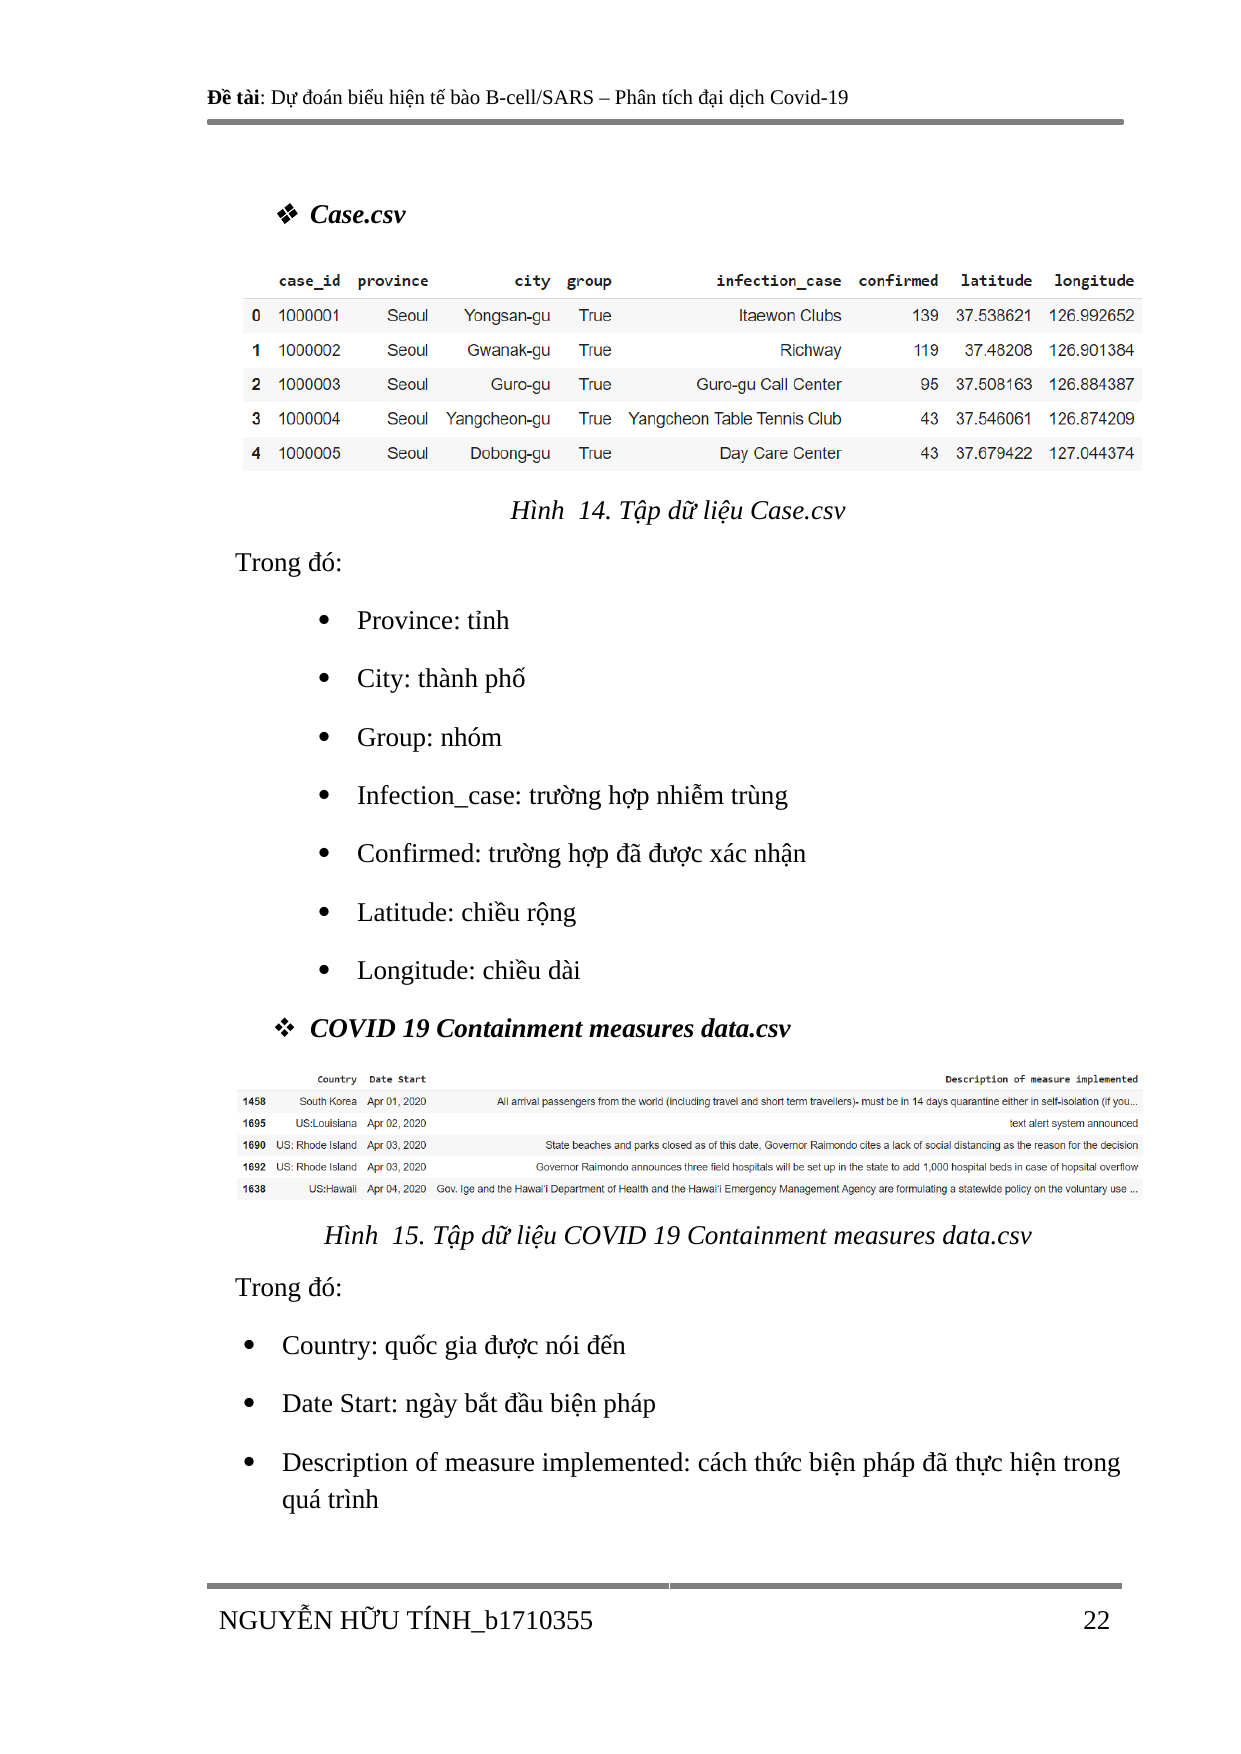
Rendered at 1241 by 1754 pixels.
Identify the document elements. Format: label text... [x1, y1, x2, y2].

list Confirmed: trường hợp đã được xác nhận [319, 837, 1122, 869]
list Longitude: chiều dài [319, 954, 1122, 985]
list Case.csv [272, 198, 1122, 229]
list Date Start: ngày bắt đầu biện pháp [244, 1388, 1122, 1419]
list City: thành phố [319, 662, 1122, 694]
list Country: quốc gia được nói đến [244, 1329, 1122, 1361]
list Description of measure implemented: cách thức biện pháp đã thực hiện trong quá trình [244, 1446, 1122, 1514]
list COVID 19 Containment measures data.csv [272, 1012, 1122, 1044]
list Group: nhóm [319, 721, 1122, 752]
picture [234, 256, 1151, 476]
list Infection_case: trường hợp nhiễm trùng [319, 779, 1122, 810]
text Trong đó: [235, 1271, 1122, 1302]
text Hình 15. Tập dữ liệu COVID 19 Containment measures data.csv [207, 1219, 1122, 1250]
text Trong đó: [235, 546, 1122, 577]
list Latitude: chiều rộng [319, 896, 1122, 927]
list Province: tỉnh [319, 604, 1122, 635]
text Hình 14. Tập dữ liệu Case.csv [207, 494, 1122, 525]
picture [234, 1070, 1151, 1201]
